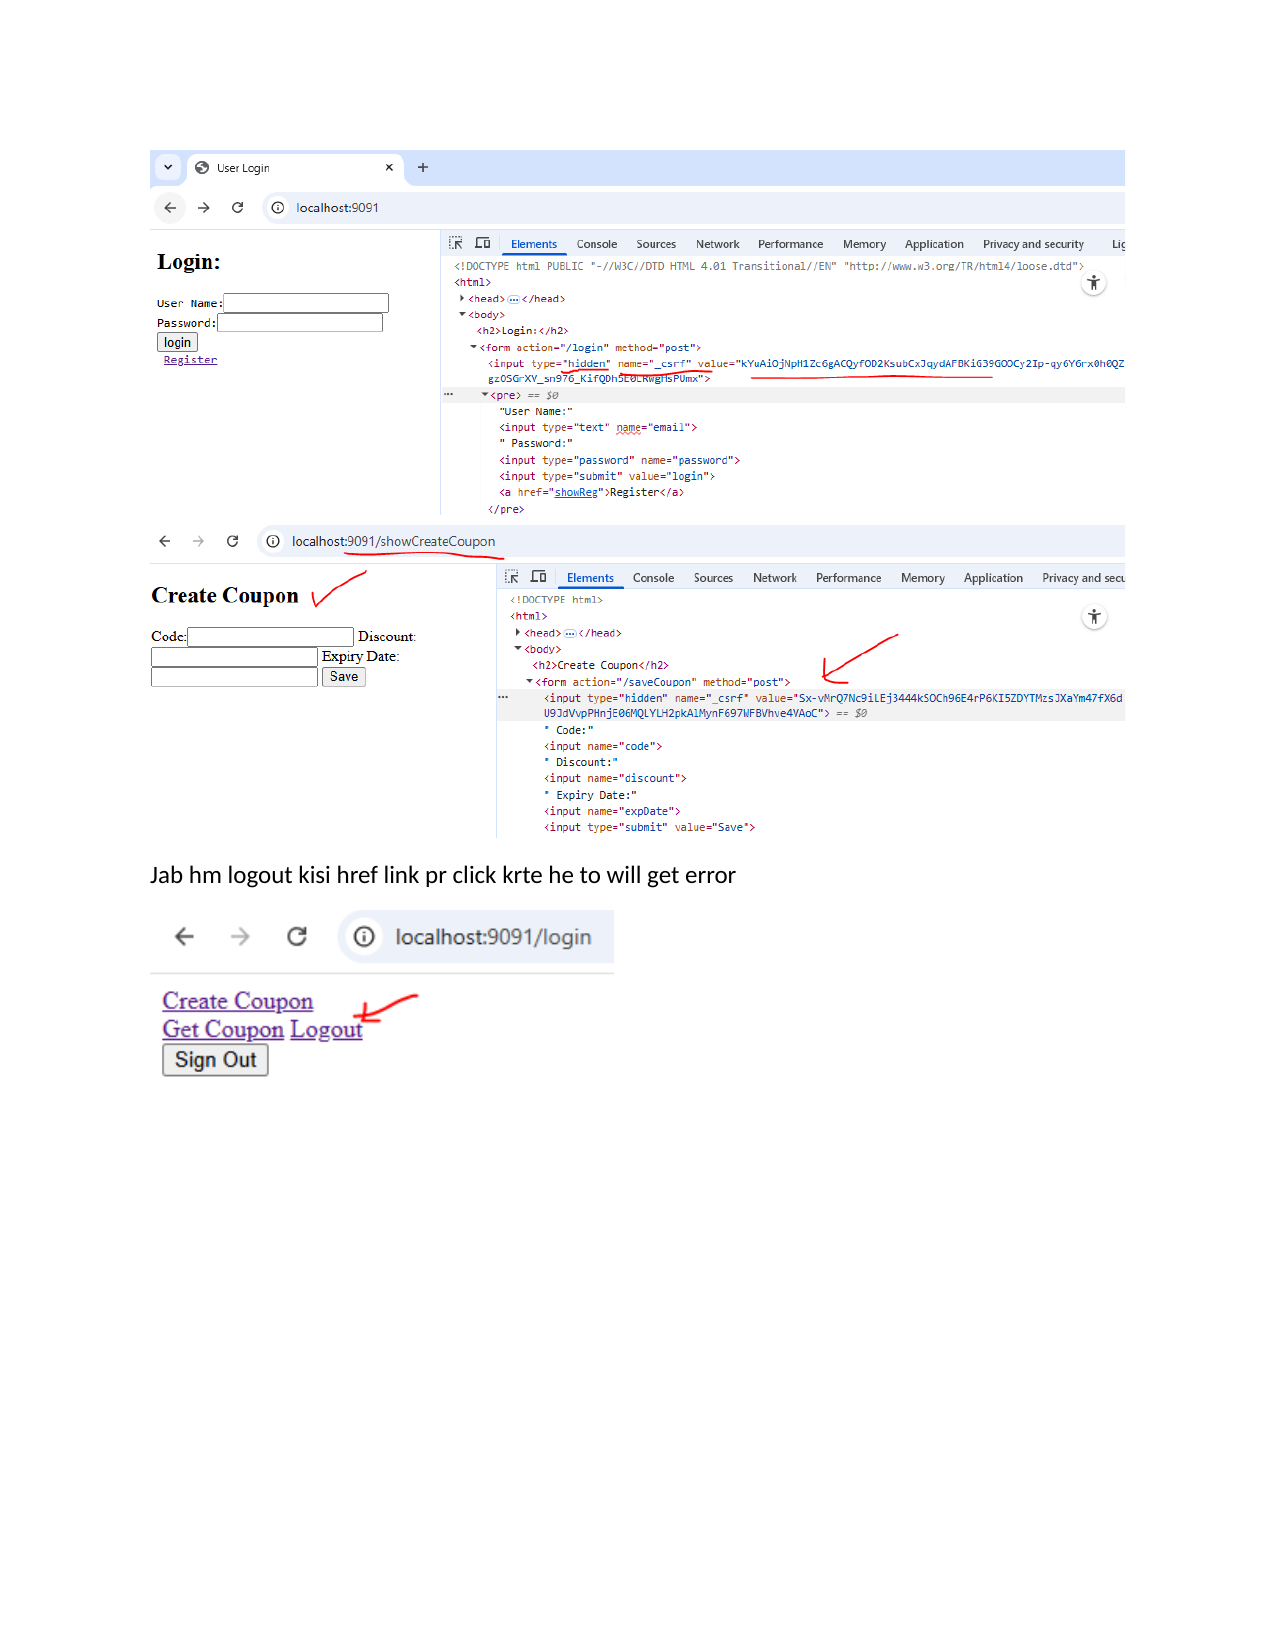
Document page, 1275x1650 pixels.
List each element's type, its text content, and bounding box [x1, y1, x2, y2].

picture [150, 150, 1125, 515]
picture [150, 519, 1125, 838]
text Jab hm logout kisi href link pr click krte he to will get error [150, 859, 1125, 889]
picture [150, 910, 614, 1138]
